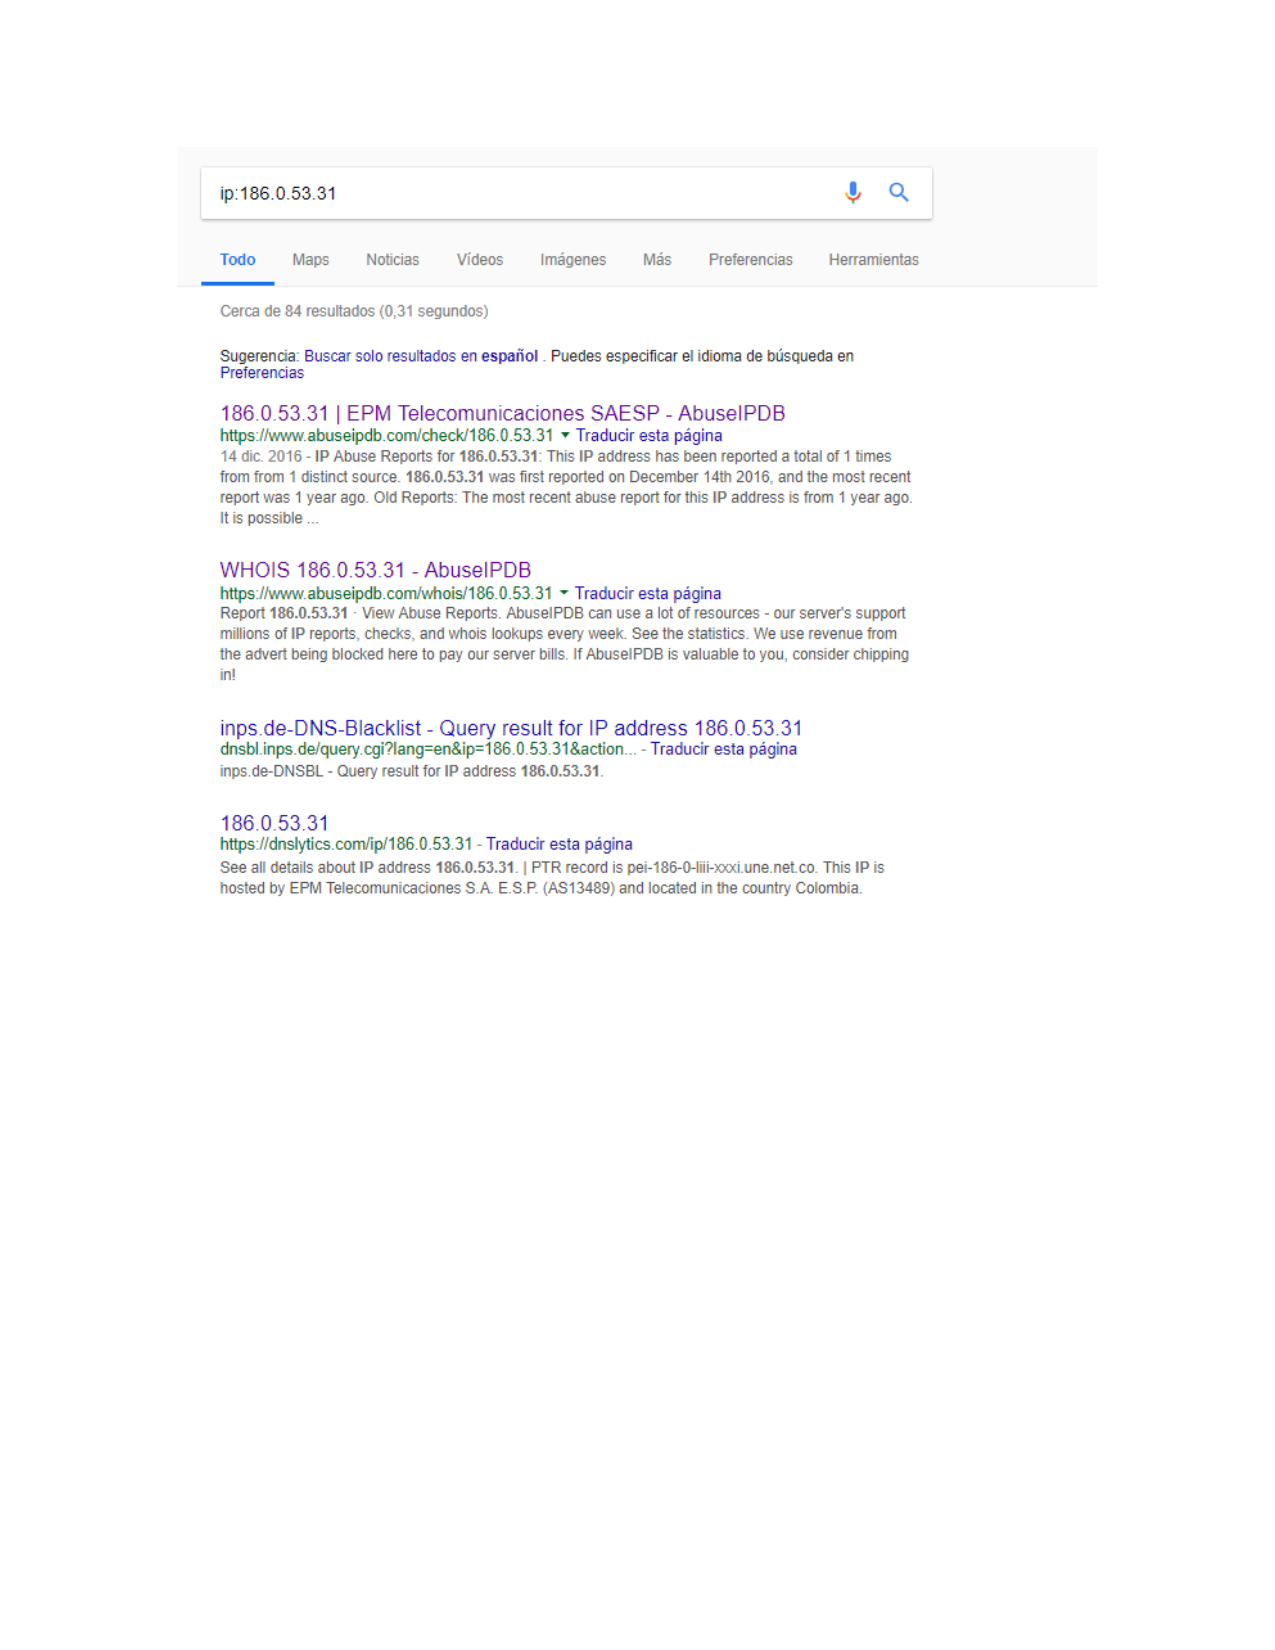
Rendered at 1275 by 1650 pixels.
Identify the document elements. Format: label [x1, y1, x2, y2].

picture [177, 147, 1098, 909]
